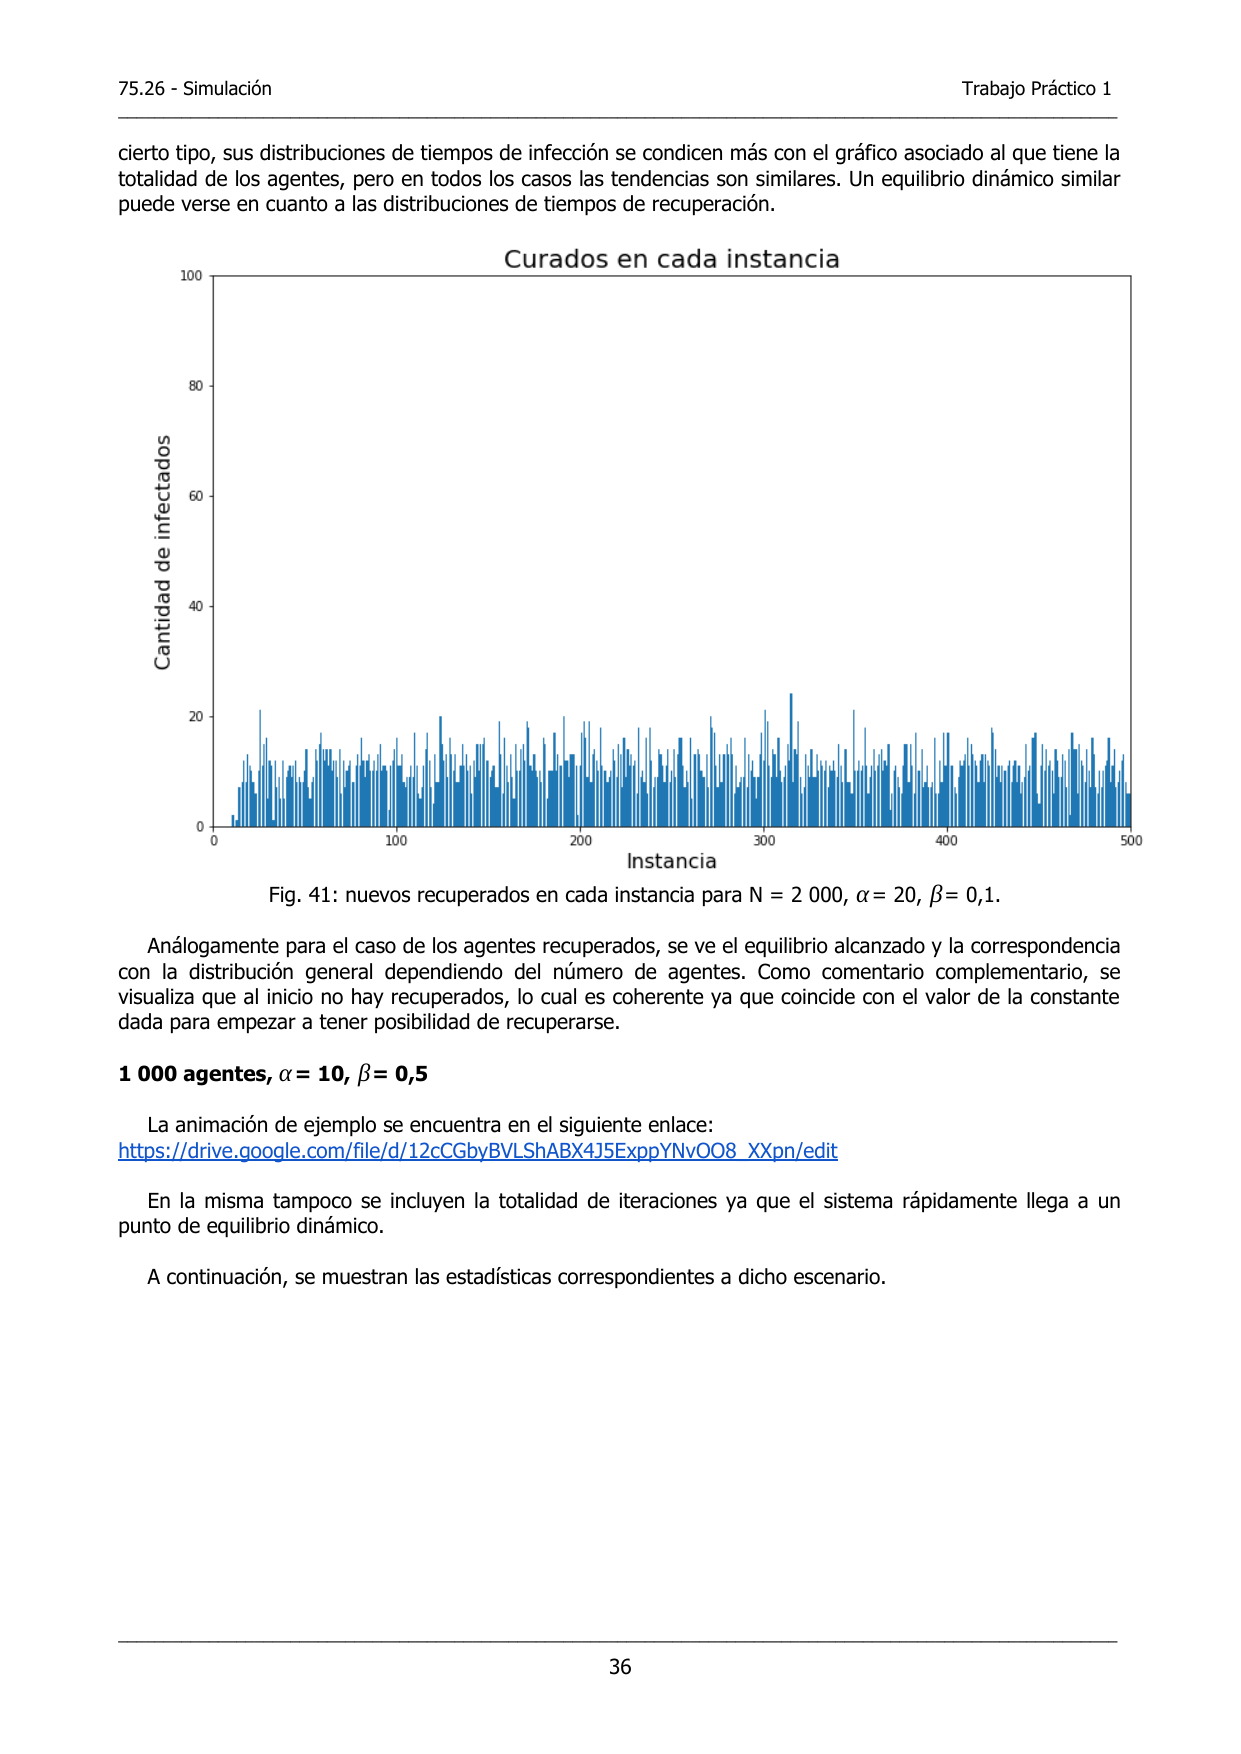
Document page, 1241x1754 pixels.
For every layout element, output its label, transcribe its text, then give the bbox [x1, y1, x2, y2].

text En la misma tampoco se incluyen la totalidad de iteraciones ya que el sistema rápidamente llega a un punto de equilibrio dinámico. [118, 1188, 1122, 1238]
text 1 000 agentes, = 10, = 0,5 [118, 1059, 1122, 1087]
text A continuación, se muestran las estadísticas correspondientes a dicho escenario. [118, 1263, 1122, 1288]
text Fig. 41: nuevos recuperados en cada instancia para N = 2 000, = 20, = 0,1. [118, 880, 1122, 908]
text Análogamente para el caso de los agentes recuperados, se ve el equilibrio alcanzado y la correspondencia con la distribución general dependiendo del número de agentes. Como comentario complementario, se visualiza que al inicio no hay recuperados, lo cual es coherente ya que coincide con el valor de la constante dada para empezar a tener posibilidad de recuperarse. [118, 933, 1122, 1034]
text La animación de ejemplo se encuentra en el siguiente enlace: [118, 1112, 1122, 1137]
text https://drive.google.com/file/d/12cCGbyBVLShABX4J5ExppYNvOO8_XXpn/edit [118, 1137, 1122, 1162]
picture [147, 240, 1152, 881]
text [118, 140, 1122, 216]
